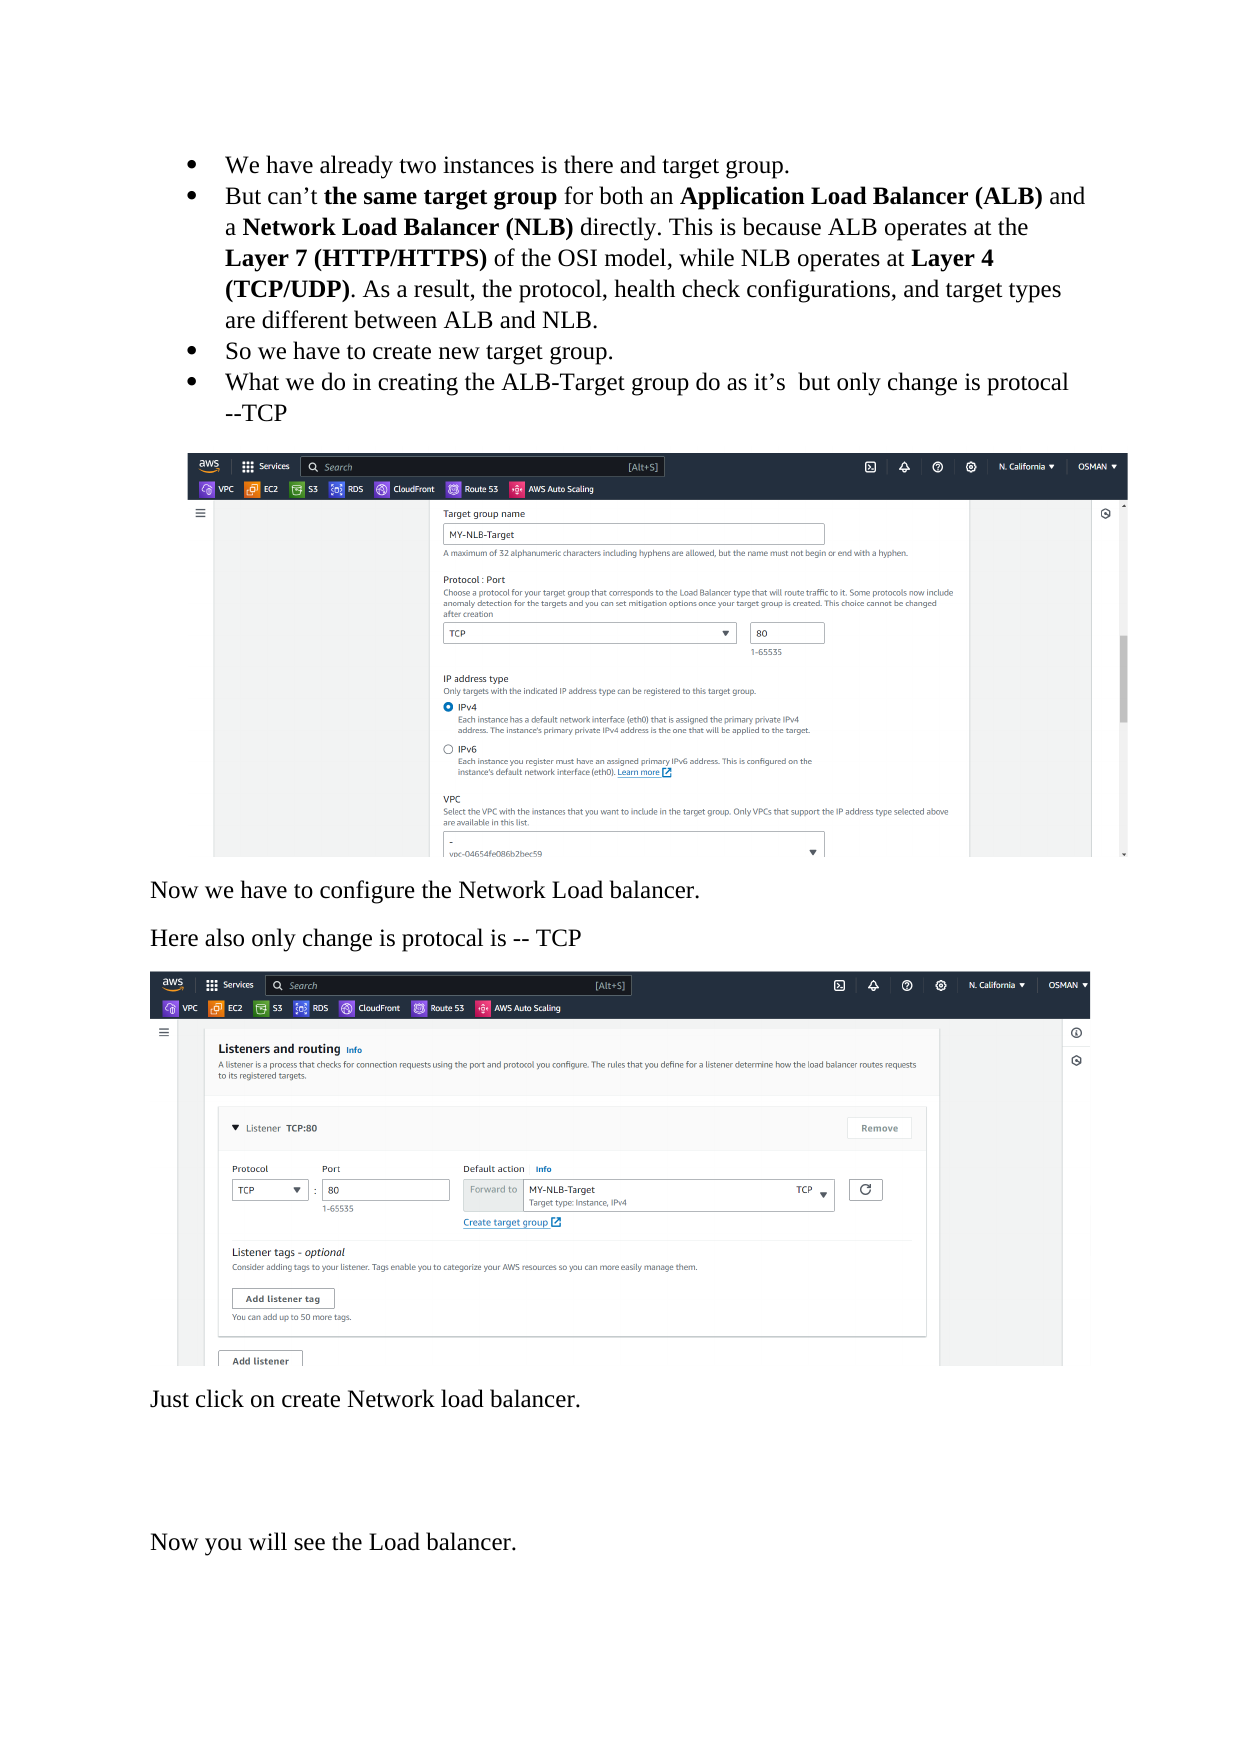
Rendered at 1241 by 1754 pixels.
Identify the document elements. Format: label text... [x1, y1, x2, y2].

list What we do in creating the ALB-Target group do as it’s but only change is protocal --TCP [187, 367, 1090, 427]
text Just click on create Network load balancer. [150, 1384, 1090, 1413]
list But can’t the same target group for both an Application Load Balancer (ALB) and a Network Load Balancer (NLB) directly. This is because ALB operates at the Layer 7 (HTTP/HTTPS) of the OSI model, while NLB operates at Layer 4 (TCP/UDP). As a result, the protocol, health check configurations, and target types are different between ALB and NLB. [187, 181, 1090, 334]
text Now we have to configure the Network Load balancer. [150, 875, 1090, 904]
text Here also only change is protocal is -- TCP [150, 923, 1090, 952]
list So we have to create new target group. [187, 336, 1090, 365]
picture [150, 970, 1091, 1366]
text Now you will see the Load balancer. [150, 1527, 1090, 1556]
list We have already two instances is there and target group. [187, 150, 1090, 179]
picture [187, 446, 1128, 857]
